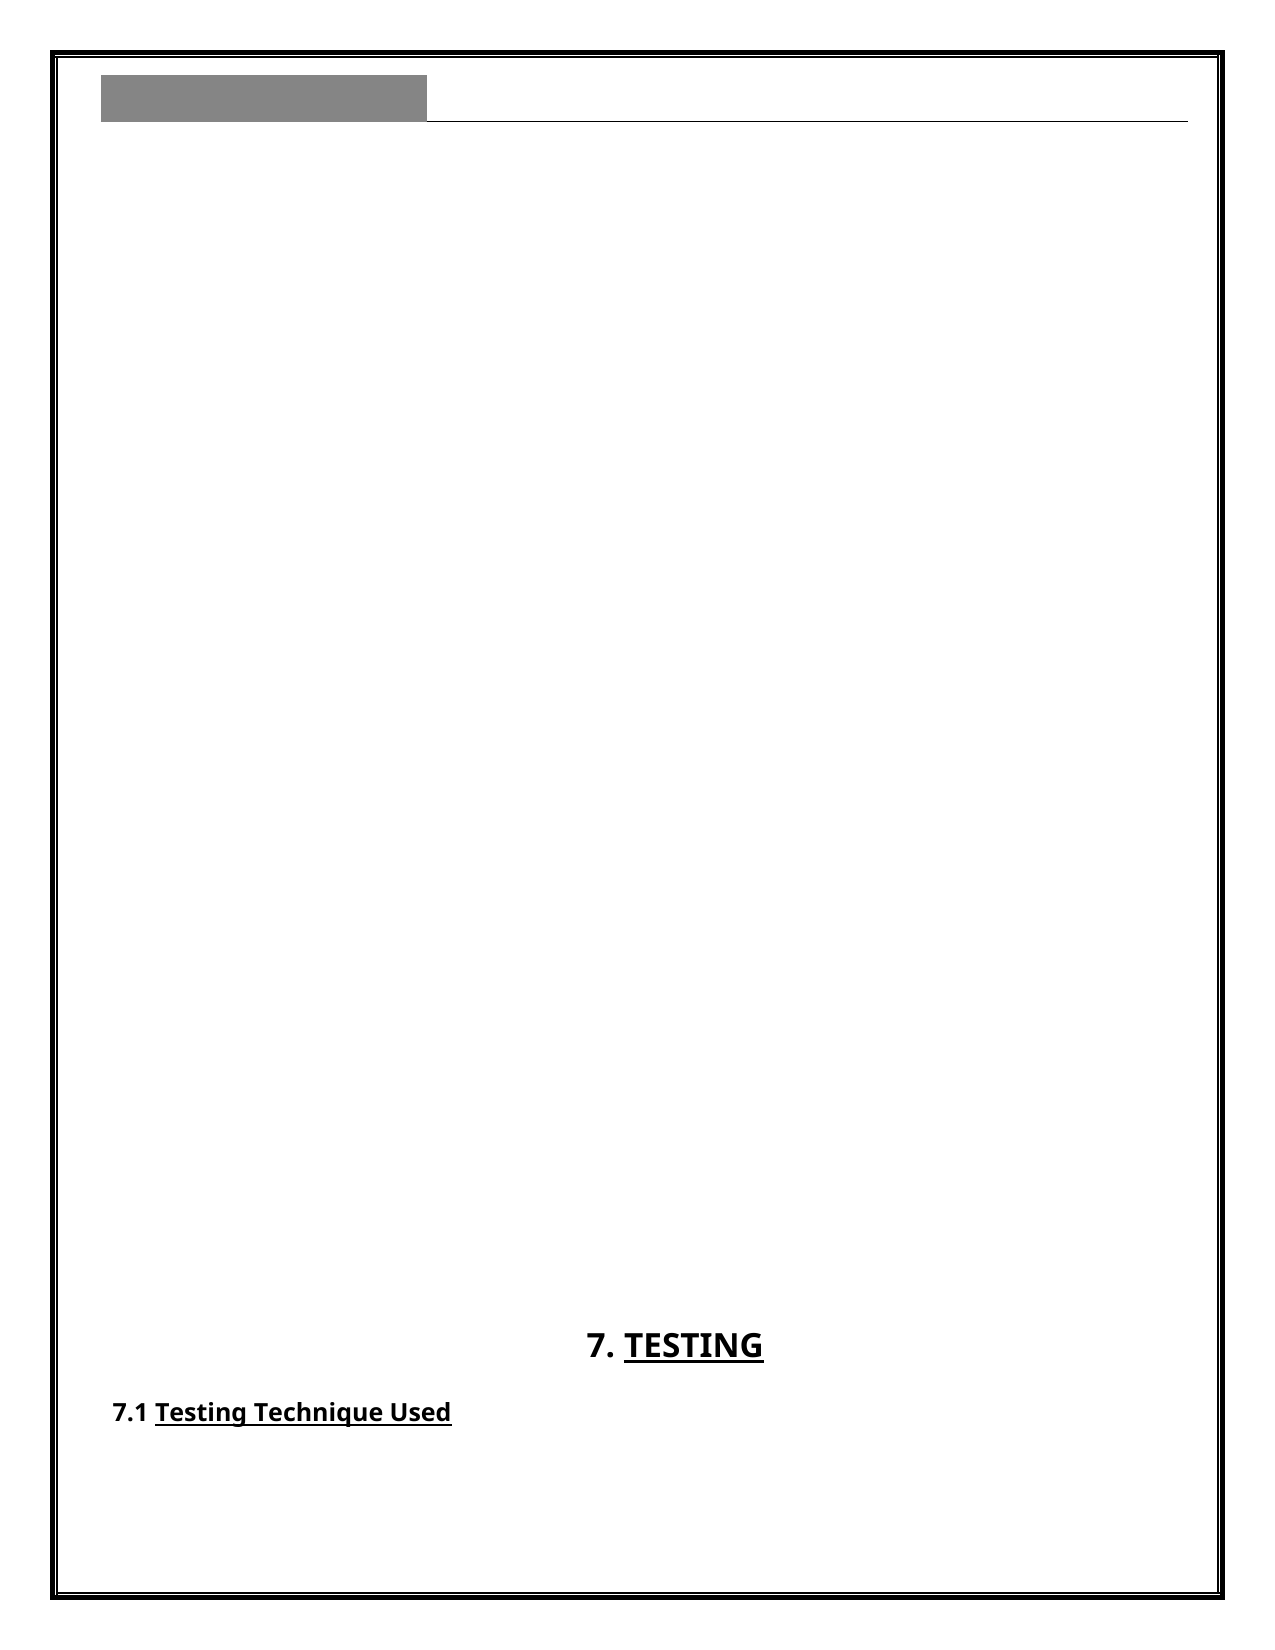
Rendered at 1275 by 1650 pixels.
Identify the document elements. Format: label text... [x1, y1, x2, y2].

list TESTING [150, 1322, 1200, 1367]
text 7.1 Testing Technique Used [112, 1395, 1200, 1429]
